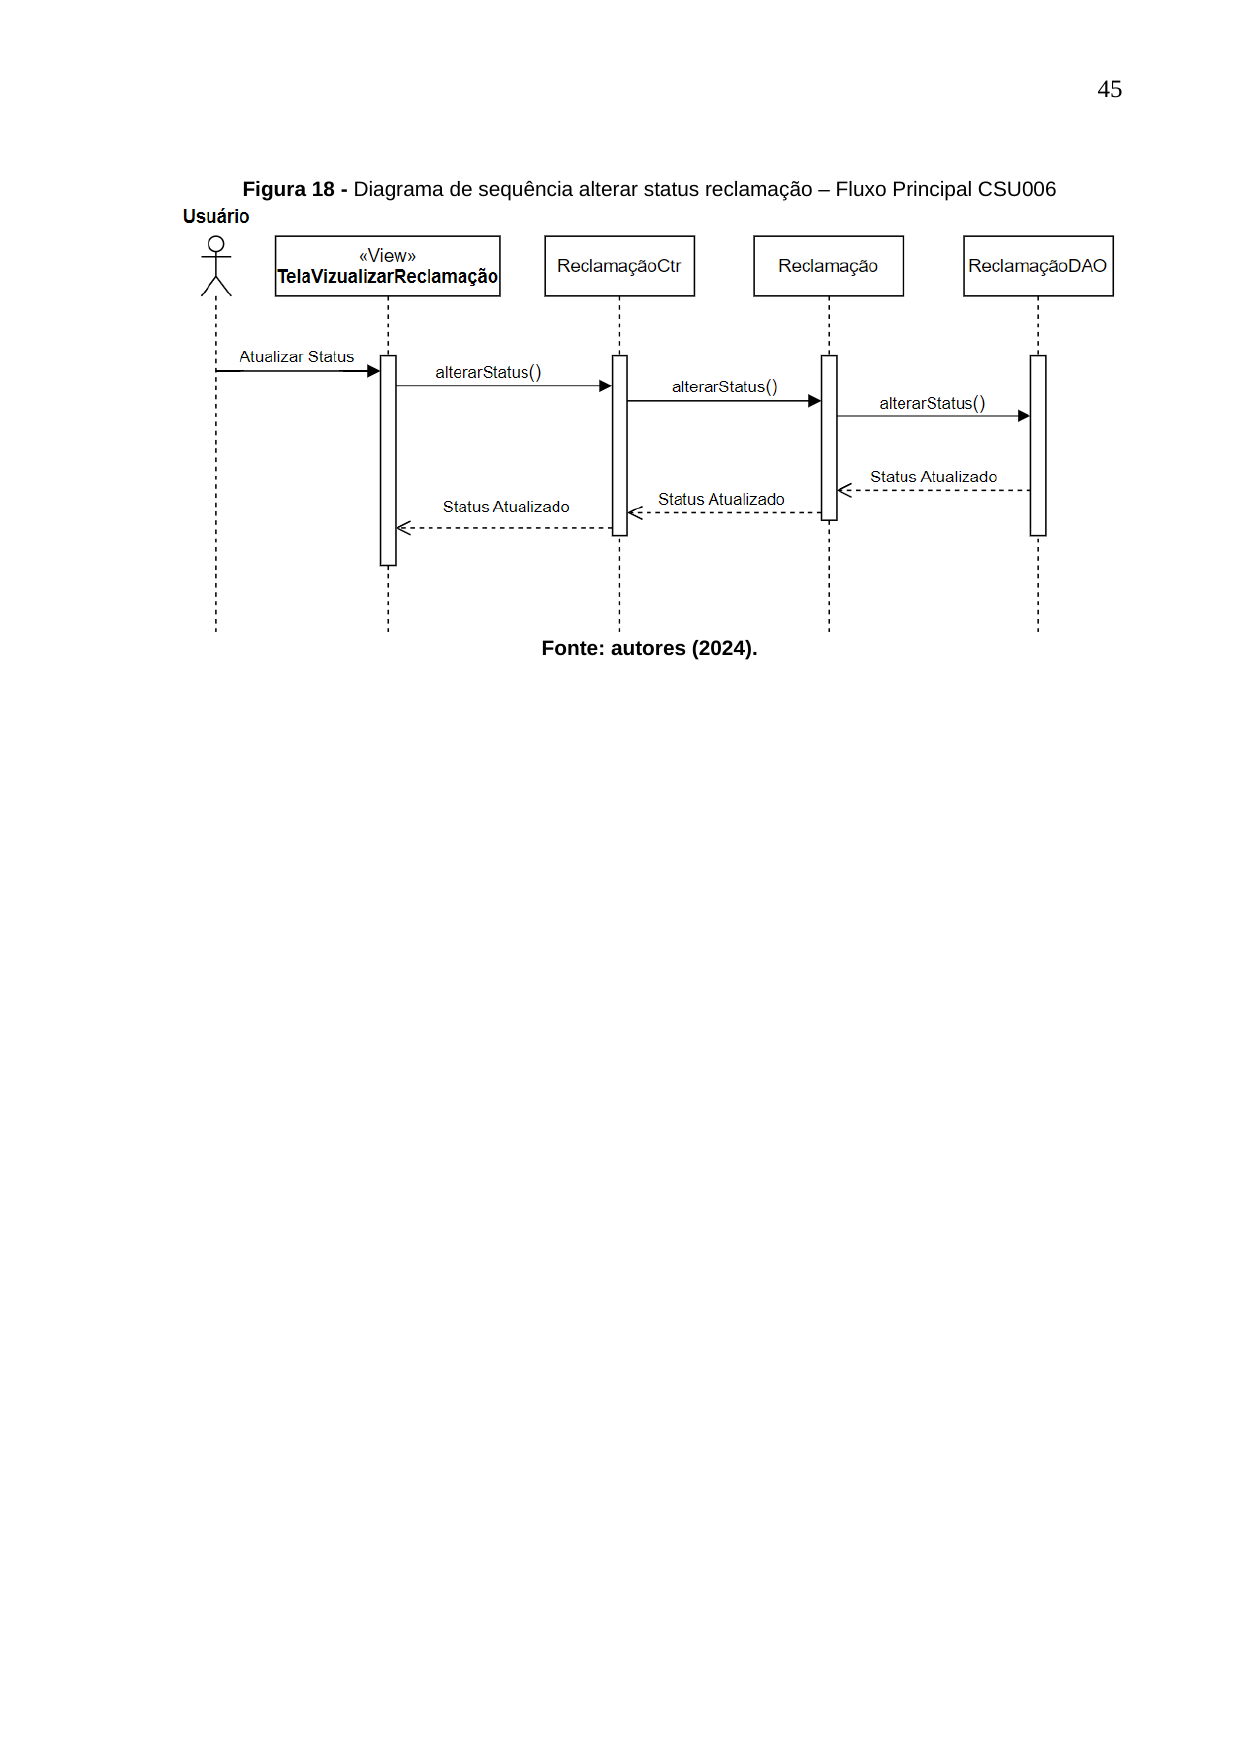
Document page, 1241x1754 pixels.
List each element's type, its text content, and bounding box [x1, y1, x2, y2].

text Figura 18 - Diagrama de sequência alterar status reclamação – Fluxo Principal CSU006 Fonte: autores (2024). [177, 177, 1122, 201]
text Figura 18 - Diagrama de sequência alterar status reclamação – Fluxo Principal CSU006 Fonte: autores (2024). [177, 632, 1122, 660]
picture [177, 201, 1123, 632]
